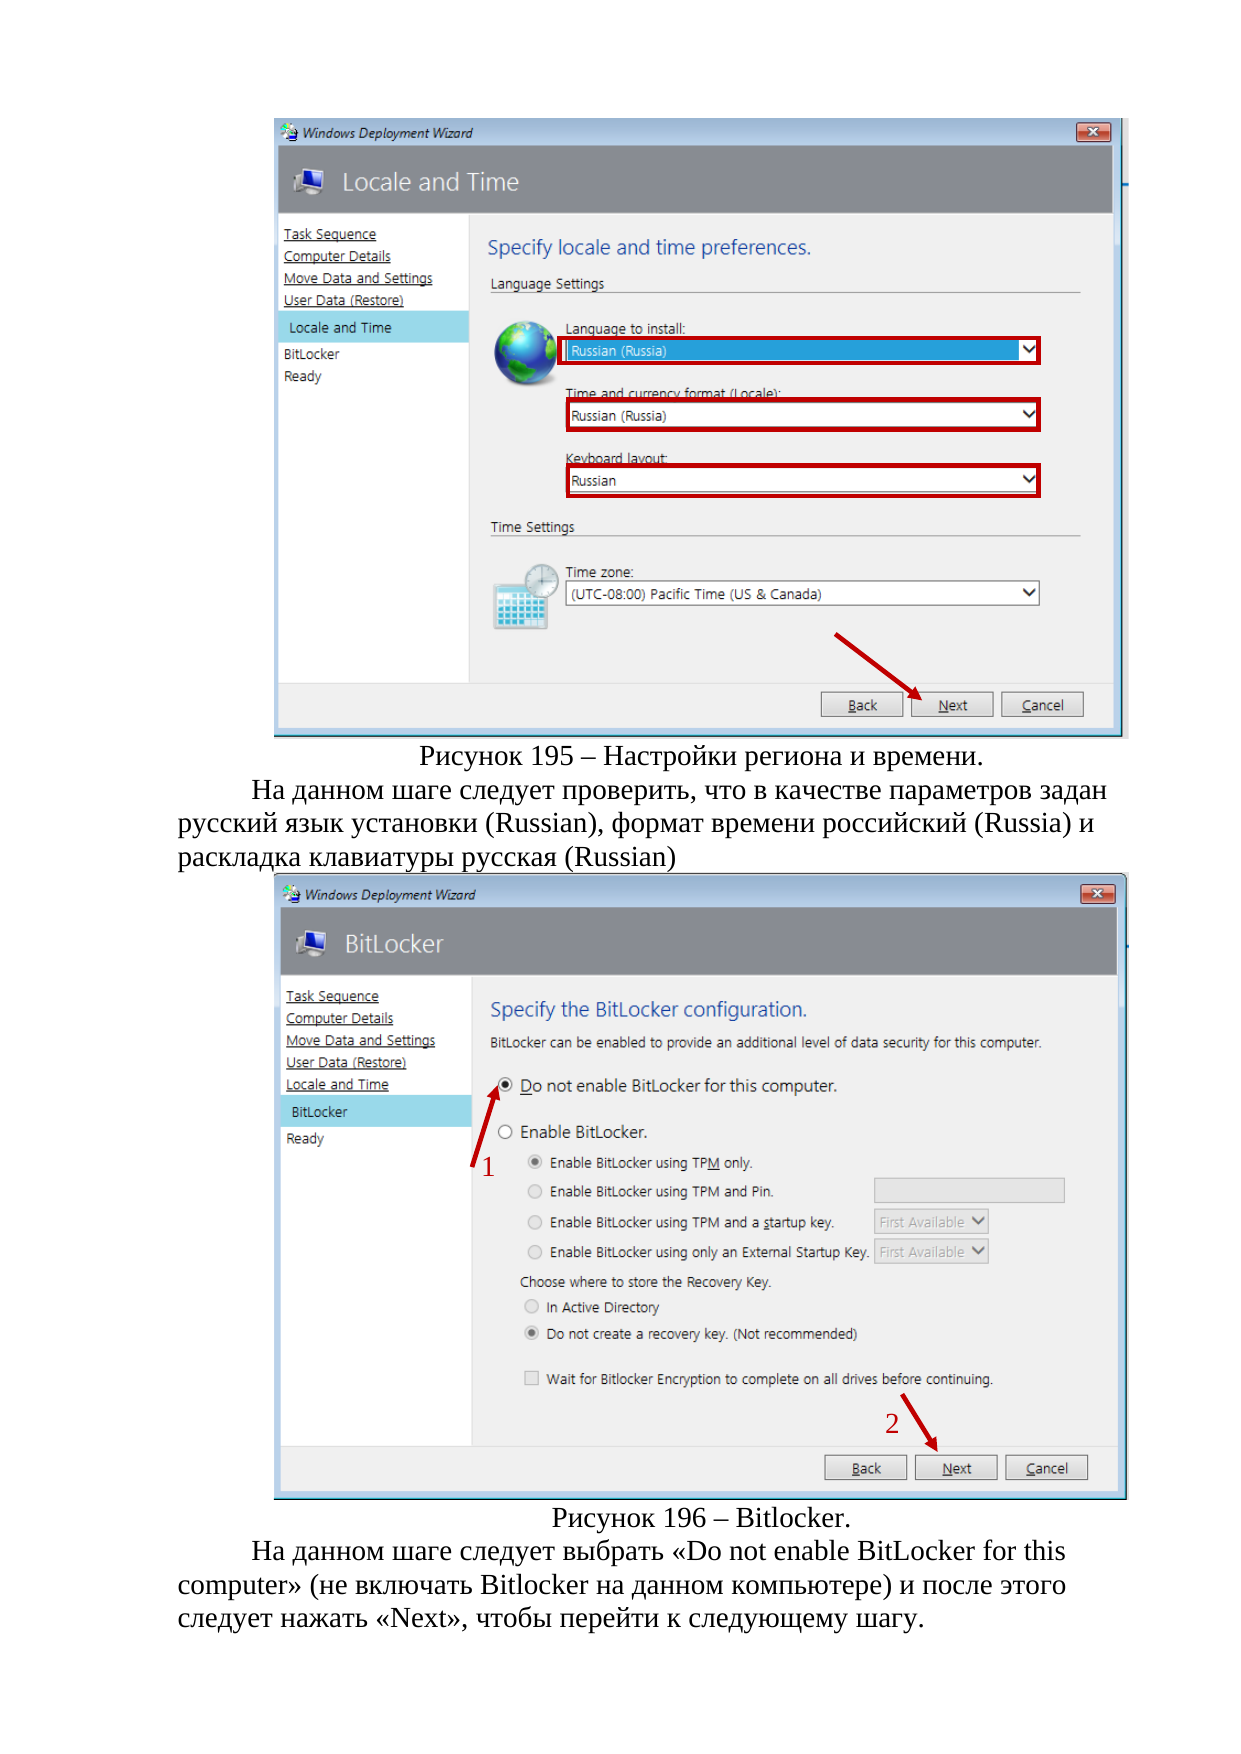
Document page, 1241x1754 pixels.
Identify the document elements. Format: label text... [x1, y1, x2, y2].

picture [274, 118, 1129, 739]
text Рисунок 196 – Bitlocker. [177, 1500, 1152, 1533]
text На данном шаге следует выбрать «Do not enable BitLocker for this computer» (не включать Bitlocker на данном компьютере) и после этого следует нажать «Next», чтобы перейти к следующему шагу. [177, 1533, 1152, 1634]
text На данном шаге следует проверить, что в качестве параметров задан русский язык установки (Russian), формат времени российский (Russia) и раскладка клавиатуры русская (Russian) [177, 772, 1152, 873]
text Рисунок 195 – Настройки региона и времени. [177, 738, 1152, 772]
picture [273, 872, 1129, 1500]
